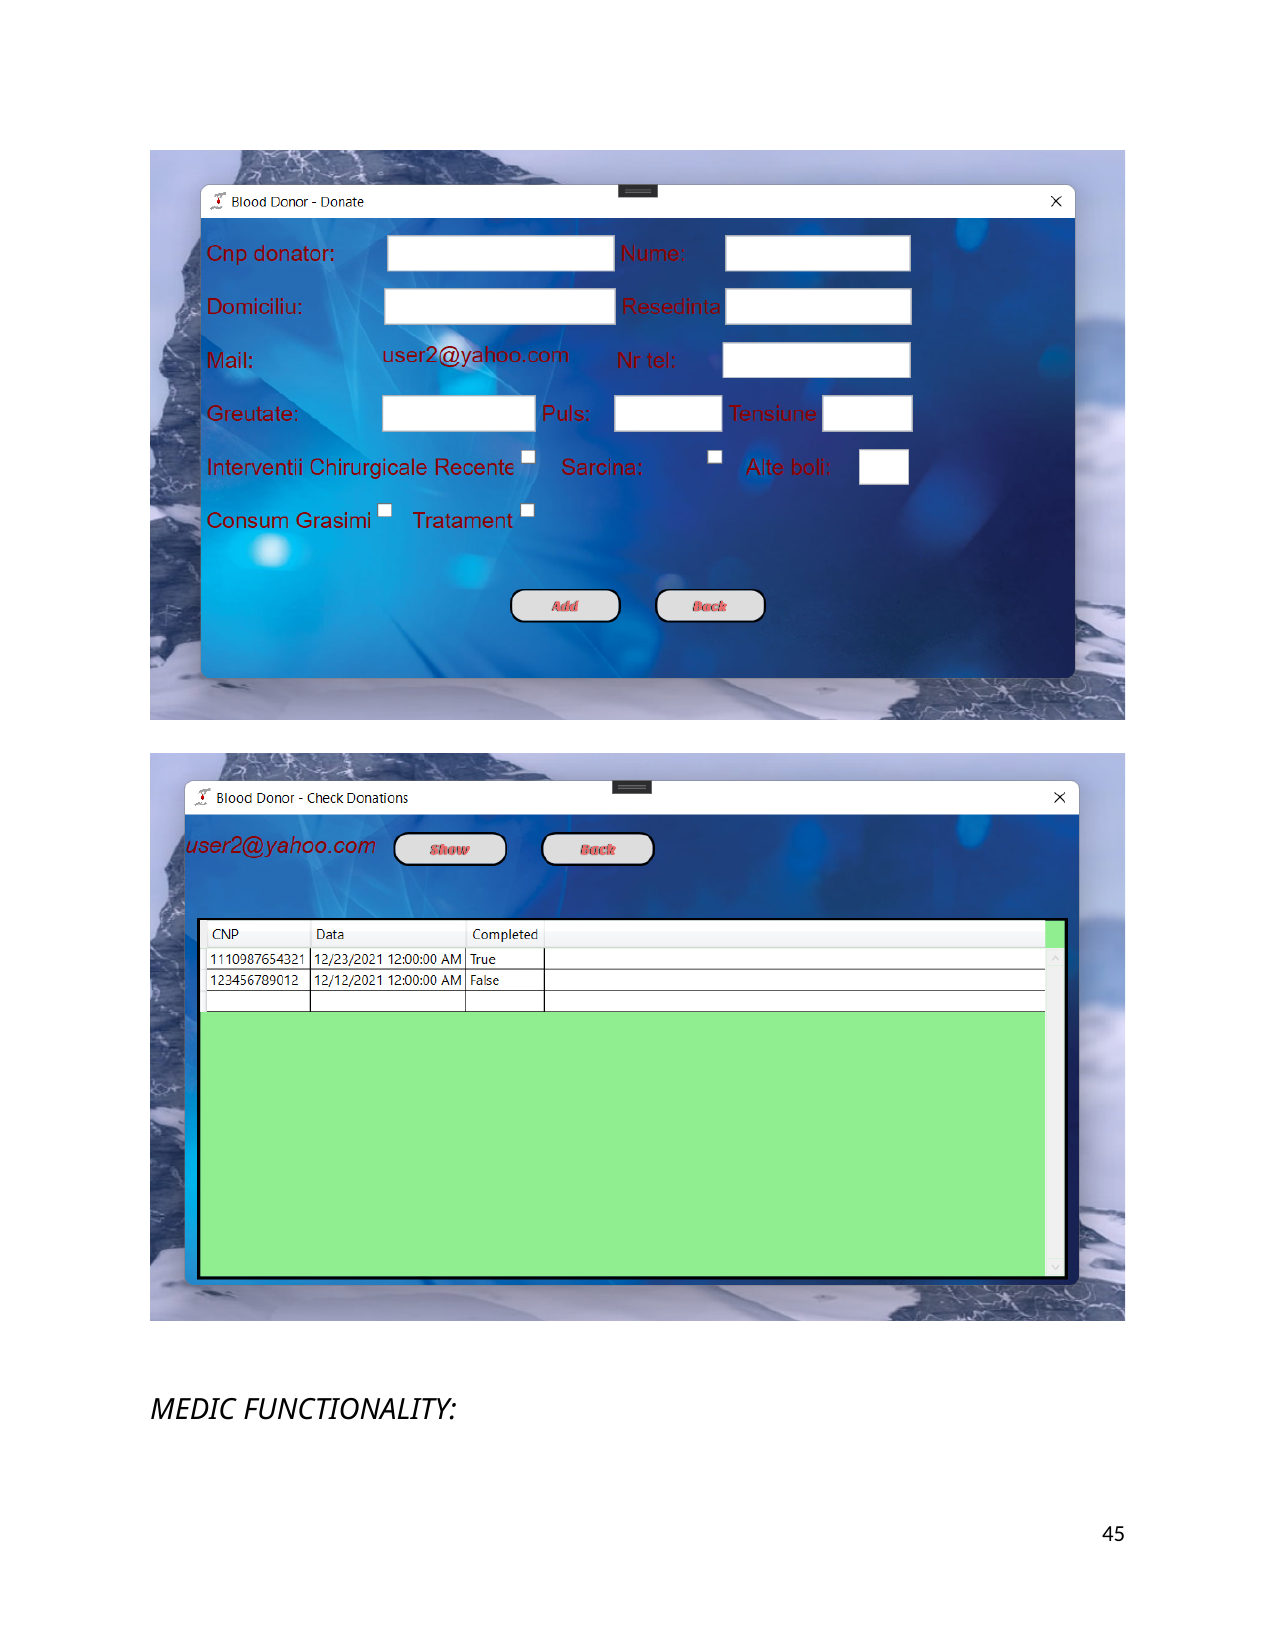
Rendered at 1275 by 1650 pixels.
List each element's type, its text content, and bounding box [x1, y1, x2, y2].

picture [150, 753, 1125, 1321]
text MEDIC FUNCTIONALITY: [150, 1388, 1125, 1428]
picture [150, 150, 1125, 720]
